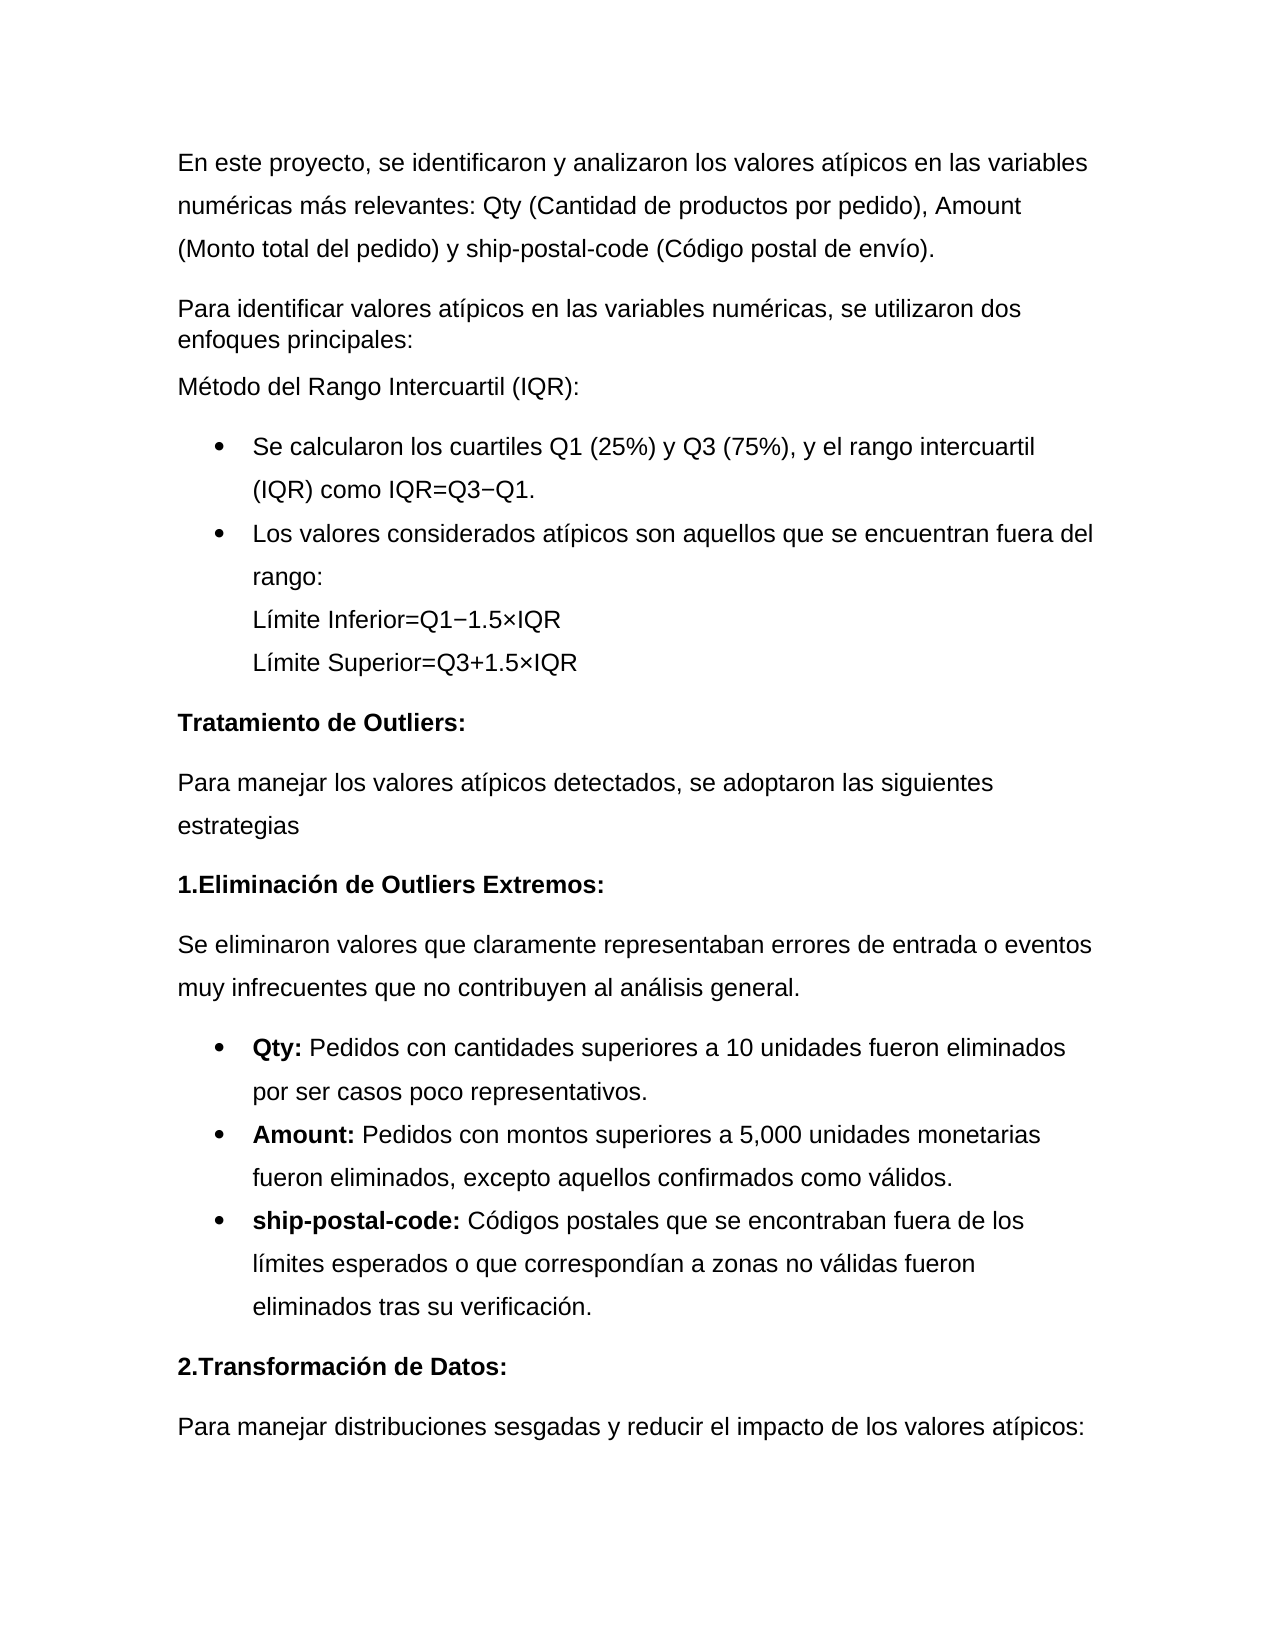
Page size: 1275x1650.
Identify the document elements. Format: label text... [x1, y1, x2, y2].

text En este proyecto, se identificaron y analizaron los valores atípicos en las variables numéricas más relevantes: Qty (Cantidad de productos por pedido), Amount (Monto total del pedido) y ship-postal-code (Código postal de envío). [177, 148, 1098, 263]
list Límite Superior=Q3+1.5×IQR [252, 648, 1098, 677]
text Para manejar los valores atípicos detectados, se adoptaron las siguientes estrategias [177, 768, 1098, 839]
text 2.Transformación de Datos: [177, 1352, 1098, 1381]
list ship-postal-code: Códigos postales que se encontraban fuera de los límites esperados o que correspondían a zonas no válidas fueron eliminados tras su verificación. [215, 1206, 1098, 1321]
text Para manejar distribuciones sesgadas y reducir el impacto de los valores atípicos: [177, 1412, 1098, 1441]
list Los valores considerados atípicos son aquellos que se encuentran fuera del rango: [215, 518, 1098, 591]
text Método del Rango Intercuartil (IQR): [177, 372, 1098, 401]
list Amount: Pedidos con montos superiores a 5,000 unidades monetarias fueron eliminados, excepto aquellos confirmados como válidos. [215, 1119, 1098, 1192]
text Se eliminaron valores que claramente representaban errores de entrada o eventos muy infrecuentes que no contribuyen al análisis general. [177, 930, 1098, 1002]
text 1.Eliminación de Outliers Extremos: [177, 871, 1098, 899]
text Tratamiento de Outliers: [177, 708, 1098, 737]
list Se calcularon los cuartiles Q1 (25%) y Q3 (75%), y el rango intercuartil (IQR) como IQR=Q3−Q1. [215, 432, 1098, 504]
list Qty: Pedidos con cantidades superiores a 10 unidades fueron eliminados por ser casos poco representativos. [215, 1033, 1098, 1105]
list Límite Inferior=Q1−1.5×IQR [252, 605, 1098, 634]
text Para identificar valores atípicos en las variables numéricas, se utilizaron dos enfoques principales: [177, 294, 1098, 353]
